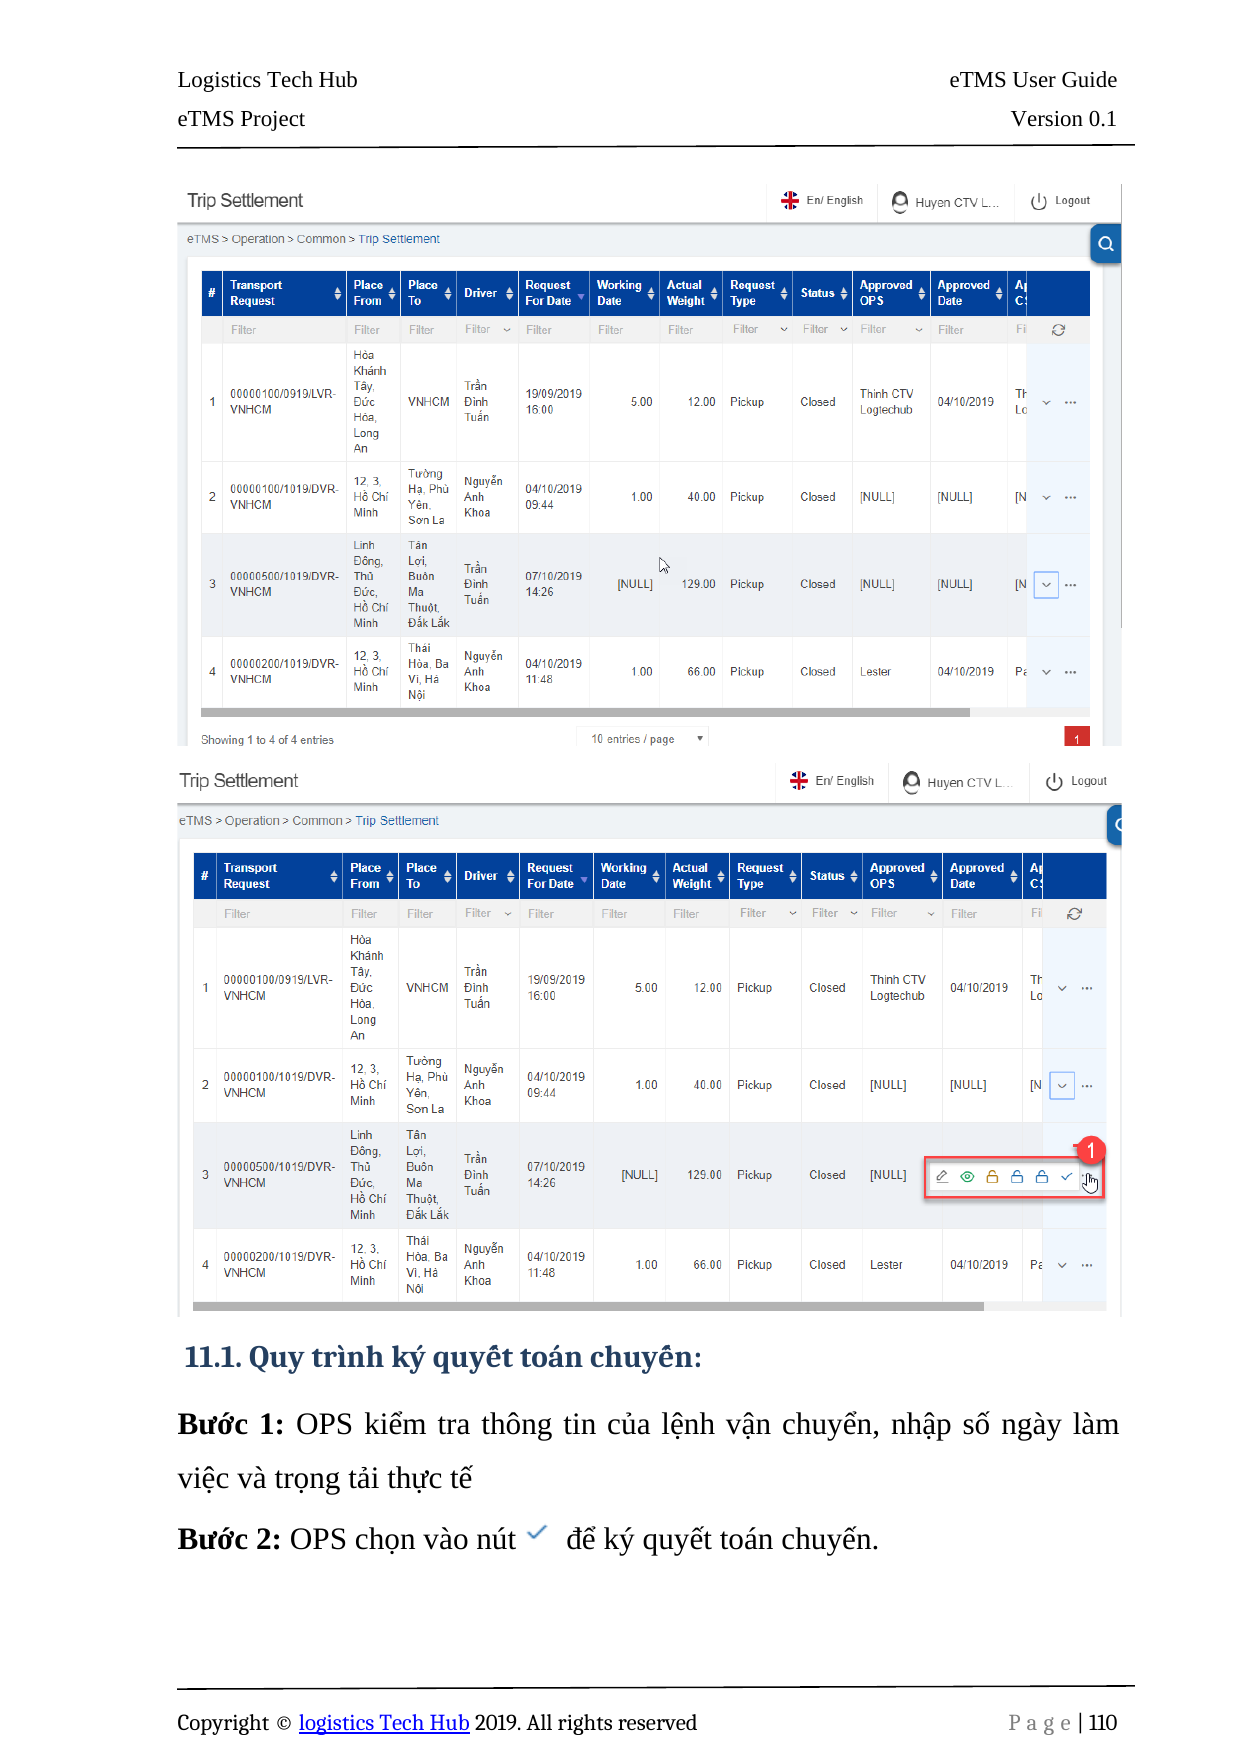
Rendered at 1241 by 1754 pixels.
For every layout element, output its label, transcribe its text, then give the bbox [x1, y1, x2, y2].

text Bước 1: OPS kiểm tra thông tin của lệnh vận chuyển, nhập số ngày làm việc và trọng tải thực tế [177, 1406, 1122, 1495]
picture [177, 184, 1122, 746]
subtitle 11.1. Quy trình ký quyết toán chuyến: [185, 1339, 1122, 1375]
picture [516, 1513, 559, 1550]
text Bước 2: OPS chọn vào nút để ký quyết toán chuyến. [177, 1513, 1122, 1556]
picture [177, 763, 1122, 1317]
